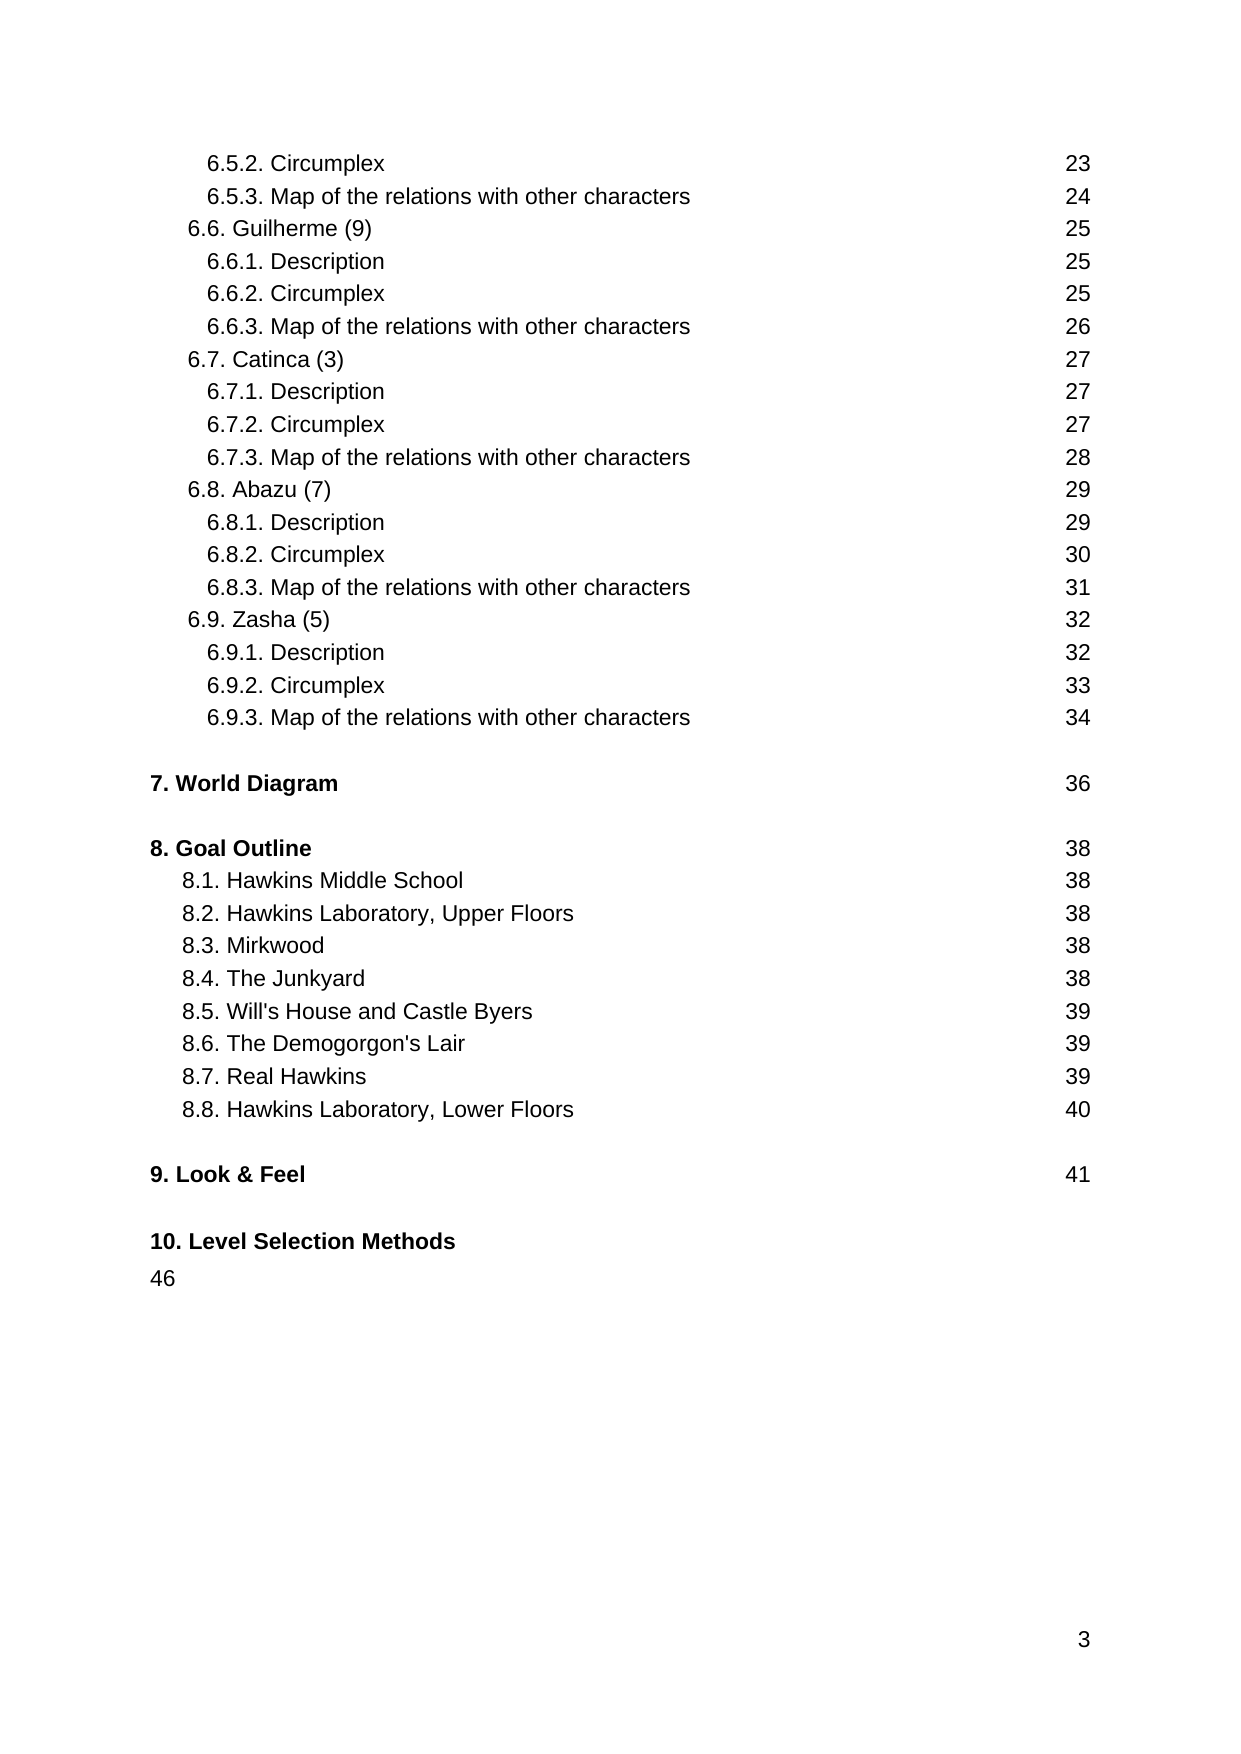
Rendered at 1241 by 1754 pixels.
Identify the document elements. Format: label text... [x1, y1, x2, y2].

text 46 [150, 1264, 1090, 1291]
